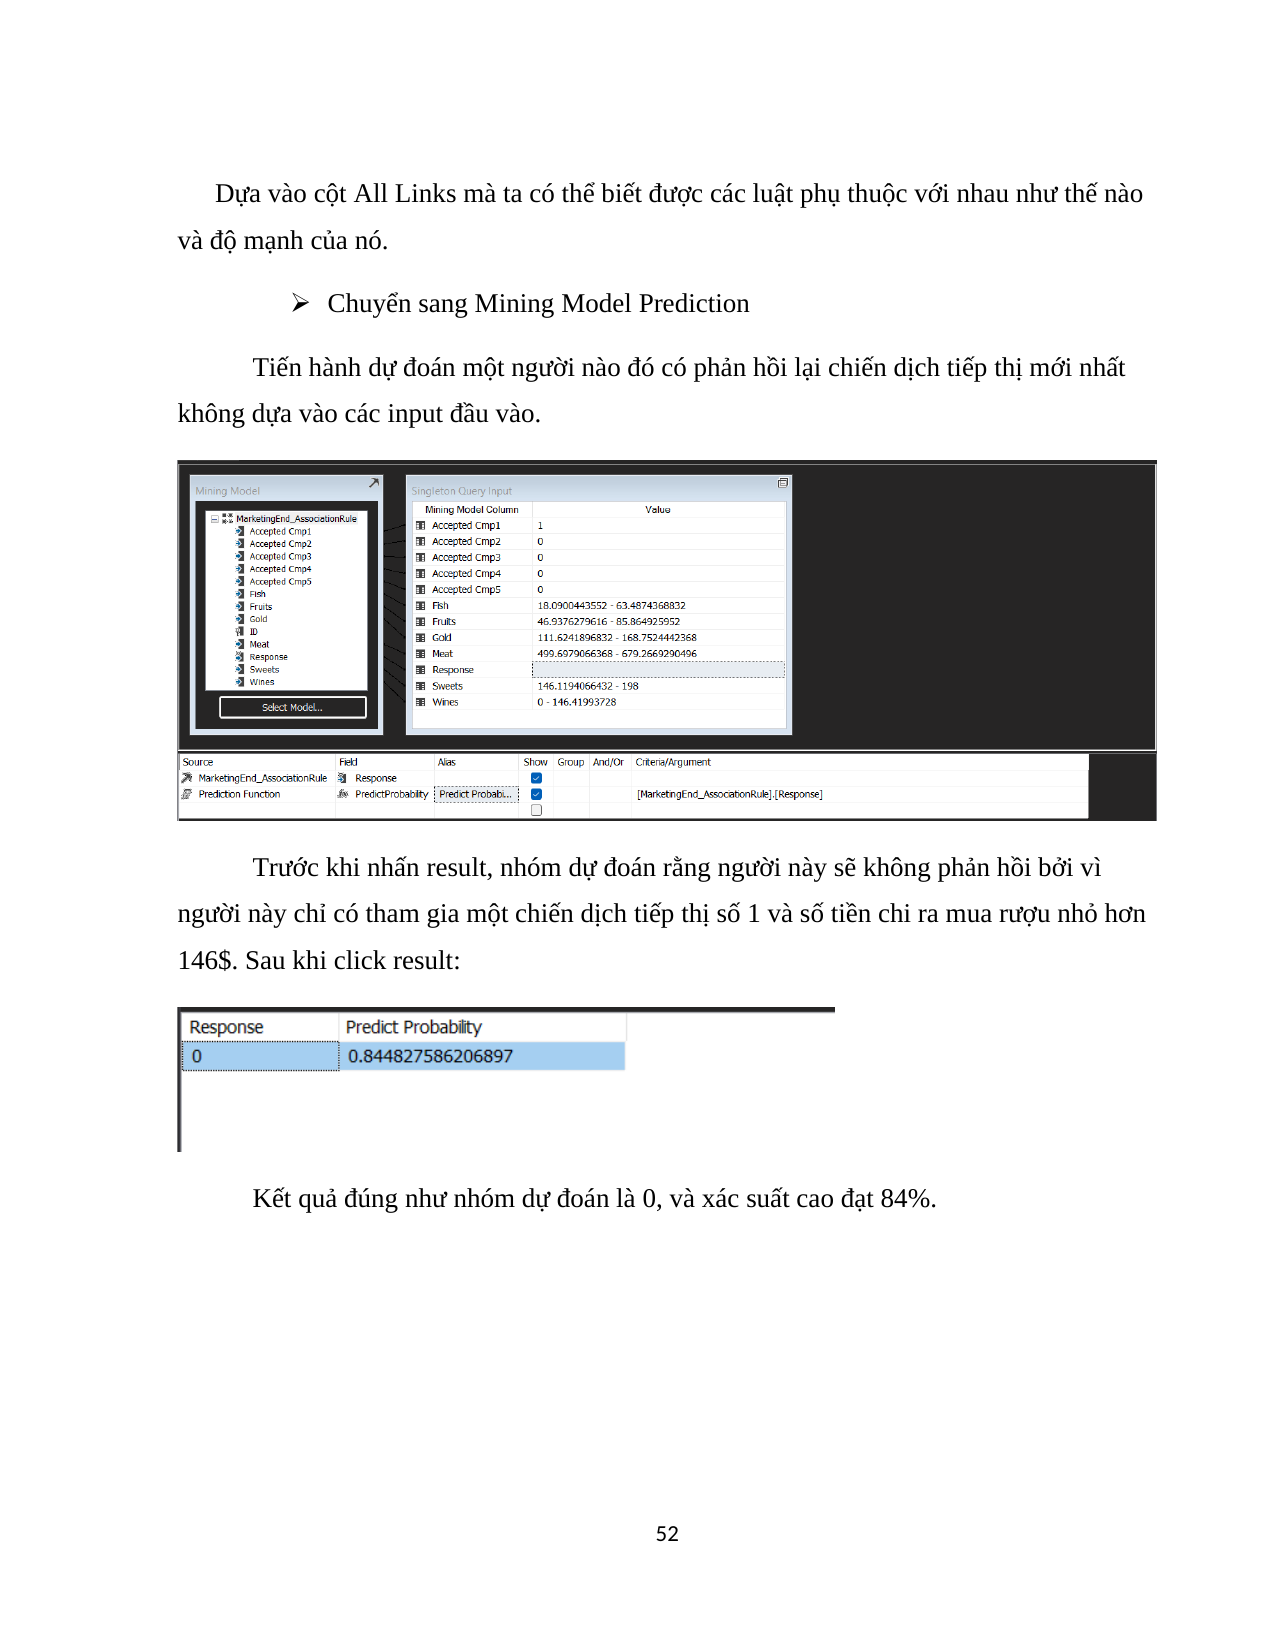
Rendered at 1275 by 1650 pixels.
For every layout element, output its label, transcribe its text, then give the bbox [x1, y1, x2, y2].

text Kết quả đúng như nhóm dự đoán là 0, và xác suất cao đạt 84%. [177, 1182, 1157, 1213]
list Chuyển sang Mining Model Prediction [290, 287, 1157, 318]
text Trước khi nhấn result, nhóm dự đoán rằng người này sẽ không phản hồi bởi vì người này chỉ có tham gia một chiến dịch tiếp thị số 1 và số tiền chi ra mua rượu nhỏ hơn 146$. Sau khi click result: [177, 851, 1157, 975]
picture [177, 460, 1157, 821]
picture [177, 1007, 835, 1152]
text Tiến hành dự đoán một người nào đó có phản hồi lại chiến dịch tiếp thị mới nhất không dựa vào các input đầu vào. [177, 351, 1157, 428]
text Dựa vào cột All Links mà ta có thể biết được các luật phụ thuộc với nhau như thế nào và độ mạnh của nó. [177, 177, 1157, 255]
